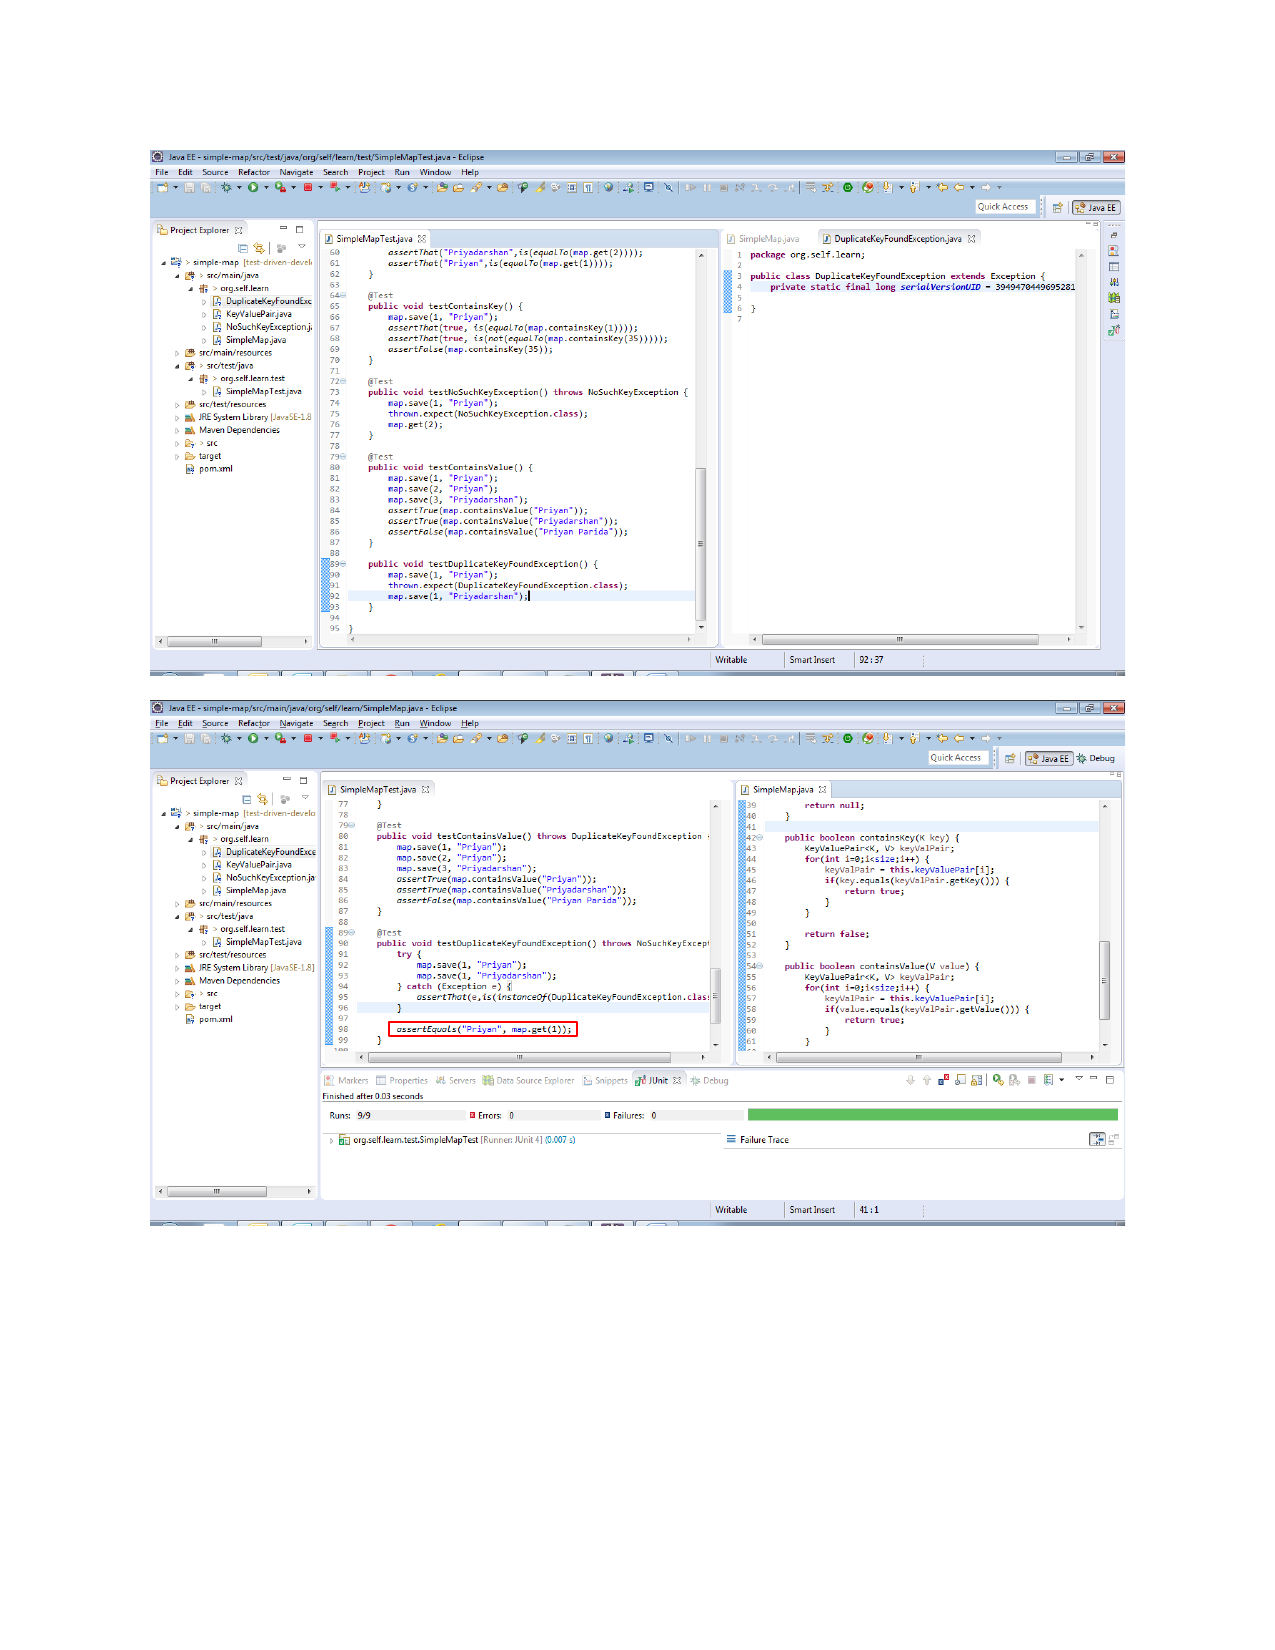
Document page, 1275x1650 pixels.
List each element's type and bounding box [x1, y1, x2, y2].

picture [150, 700, 1125, 1226]
picture [150, 150, 1125, 676]
